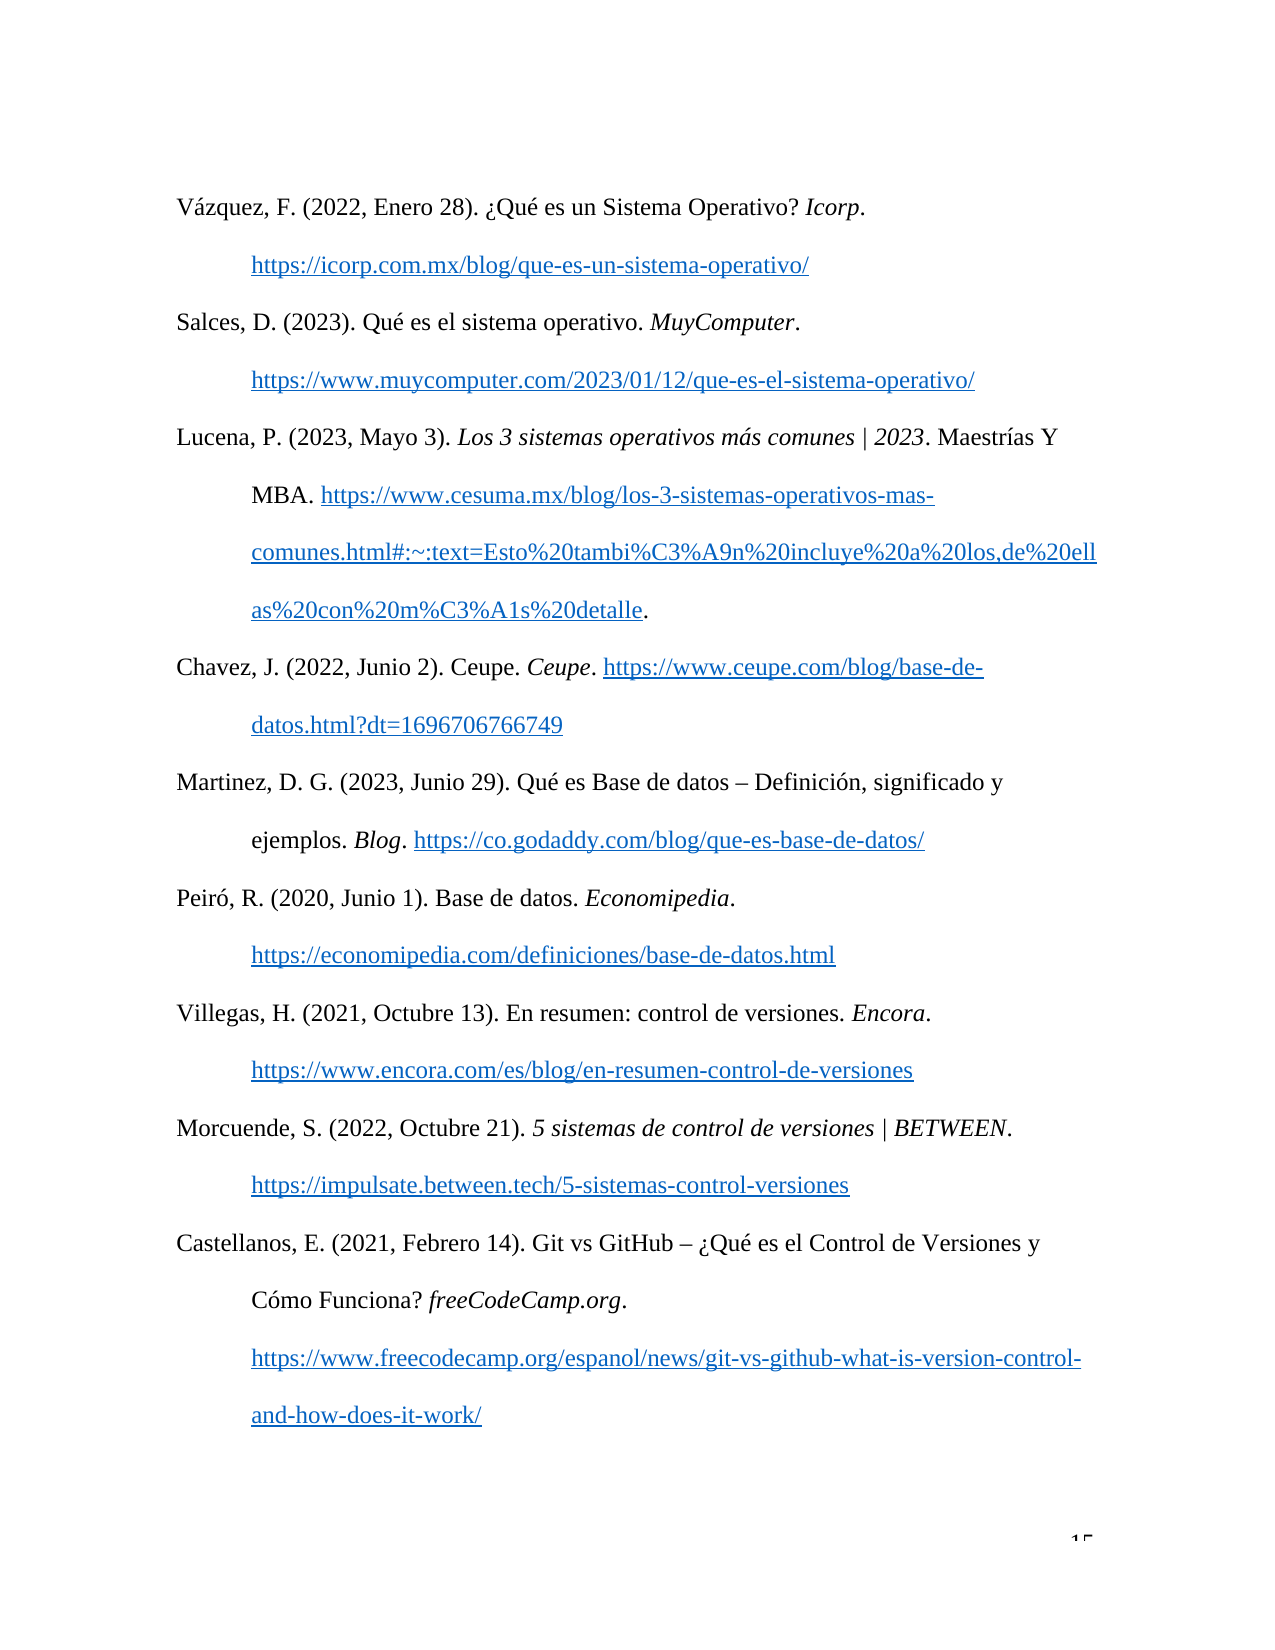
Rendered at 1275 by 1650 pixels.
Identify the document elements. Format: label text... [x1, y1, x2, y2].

text Martinez, D. G. (2023, Junio 29). Qué es Base de datos – Definición, significado y ejemplos. Blog. https://co.godaddy.com/blog/que-es-base-de-datos/ [176, 767, 1006, 854]
text Peiró, R. (2020, Junio 1). Base de datos. Economipedia. https://economipedia.com/definiciones/base-de-datos.html [176, 883, 836, 969]
text as%20con%20m%C3%A1s%20detalle. [251, 595, 1135, 624]
text Vázquez, F. (2022, Enero 28). ¿Qué es un Sistema Operativo? Icorp. https://icorp.com.mx/blog/que-es-un-sistema-operativo/ [176, 192, 866, 279]
text Morcuende, S. (2022, Octubre 21). 5 sistemas de control de versiones | BETWEEN. https://impulsate.between.tech/5-sistemas-control-versiones [176, 1113, 1013, 1199]
text Chavez, J. (2022, Junio 2). Ceupe. Ceupe. https://www.ceupe.com/blog/base-de- [176, 652, 1135, 681]
text datos.html?dt=1696706766749 [251, 710, 1135, 739]
text Salces, D. (2023). Qué es el sistema operativo. MuyComputer. https://www.muycomputer.com/2023/01/12/que-es-el-sistema-operativo/ [176, 307, 982, 394]
text Lucena, P. (2023, Mayo 3). Los 3 sistemas operativos más comunes | 2023. Maestrías Y MBA. https://www.cesuma.mx/blog/los-3-sistemas-operativos-mas- [176, 422, 1061, 509]
text Villegas, H. (2021, Octubre 13). En resumen: control de versiones. Encora. https://www.encora.com/es/blog/en-resumen-control-de-versiones [176, 998, 932, 1084]
text Castellanos, E. (2021, Febrero 14). Git vs GitHub – ¿Qué es el Control de Versiones y Cómo Funciona? freeCodeCamp.org. https://www.freecodecamp.org/espanol/news/git-vs-github-what-is-version-control- [176, 1228, 1090, 1371]
text comunes.html#:~:text=Esto%20tambi%C3%A9n%20incluye%20a%20los,de%20ell [251, 537, 1135, 566]
text and-how-does-it-work/ [251, 1400, 1135, 1429]
